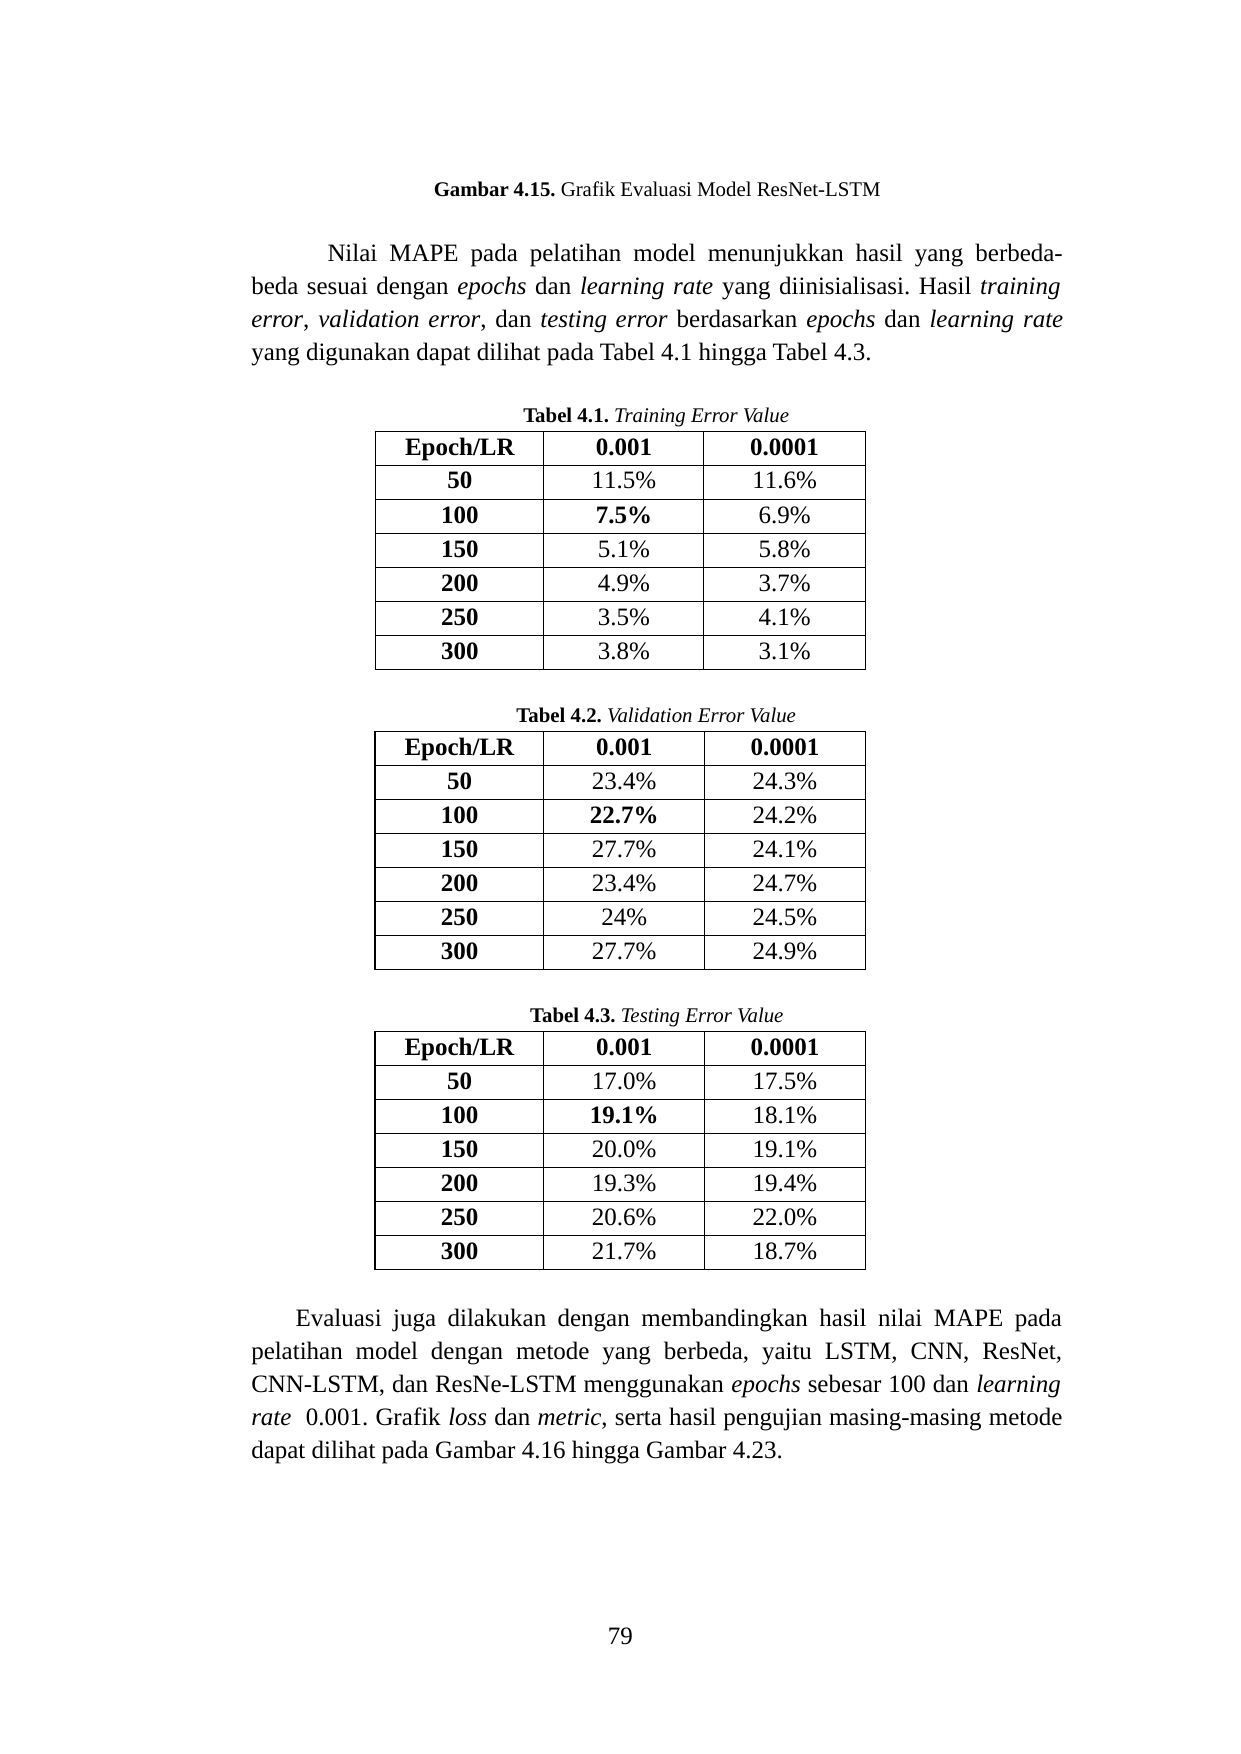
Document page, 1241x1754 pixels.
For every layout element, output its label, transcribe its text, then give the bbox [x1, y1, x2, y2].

text Tabel 4.2. Validation Error Value [177, 703, 1063, 727]
table_cell 23.4% [544, 766, 704, 799]
table_cell 3.5% [544, 602, 703, 635]
table_cell 22.7% [544, 800, 704, 833]
table_cell 300 [376, 936, 543, 969]
table_cell 21.7% [544, 1236, 704, 1269]
table_cell 11.5% [544, 466, 703, 499]
table_header 0.0001 [705, 1032, 865, 1065]
table_cell 17.5% [705, 1066, 865, 1099]
table_cell 20.0% [544, 1134, 704, 1167]
table_cell 6.9% [704, 500, 865, 533]
table_cell 19.4% [705, 1168, 865, 1201]
table_cell 24.9% [705, 936, 865, 969]
table_header 0.001 [544, 432, 703, 464]
table_cell 24.5% [705, 902, 865, 935]
text Tabel 4.3. Testing Error Value [177, 1003, 1063, 1027]
table_cell 200 [376, 868, 543, 901]
table_cell 3.8% [544, 636, 703, 669]
table_cell 23.4% [544, 868, 704, 901]
table_cell 300 [376, 1236, 543, 1269]
table_header 0.0001 [705, 732, 865, 765]
table_cell 250 [376, 602, 543, 635]
table_cell 24% [544, 902, 704, 935]
table_cell 100 [376, 1100, 543, 1133]
table_cell 4.1% [704, 602, 865, 635]
table_cell 7.5% [544, 500, 703, 533]
table_cell 17.0% [544, 1066, 704, 1099]
table_cell 50 [376, 766, 543, 799]
text Gambar 4.15. Grafik Evaluasi Model ResNet-LSTM [177, 177, 1063, 201]
table_cell 27.7% [544, 834, 704, 867]
table_cell 24.7% [705, 868, 865, 901]
table_cell 5.8% [704, 534, 865, 567]
text Nilai MAPE pada pelatihan model menunjukkan hasil yang berbeda-beda sesuai dengan epochs dan learning rate yang diinisialisasi. Hasil training error, validation error, dan testing error berdasarkan epochs dan learning rate yang digunakan dapat dilihat pada Tabel 4.1 hingga Tabel 4.3. [251, 238, 1063, 366]
table_cell 20.6% [544, 1202, 704, 1235]
table_cell 27.7% [544, 936, 704, 969]
table_header Epoch/LR [376, 732, 543, 765]
table_cell 24.1% [705, 834, 865, 867]
table_cell 5.1% [544, 534, 703, 567]
table_cell 50 [376, 466, 543, 499]
table_cell 18.1% [705, 1100, 865, 1133]
table_cell 19.3% [544, 1168, 704, 1201]
table_cell 18.7% [705, 1236, 865, 1269]
text Tabel 4.1. Training Error Value [177, 403, 1063, 427]
table_cell 24.2% [705, 800, 865, 833]
table_cell 22.0% [705, 1202, 865, 1235]
list Evaluasi juga dilakukan dengan membandingkan hasil nilai MAPE pada pelatihan model dengan metode yang berbeda, yaitu LSTM, CNN, ResNet, CNN-LSTM, dan ResNe-LSTM menggunakan epochs sebesar 100 dan learning rate 0.001. Grafik loss dan metric, serta hasil pengujian masing-masing metode dapat dilihat pada Gambar 4.16 hingga Gambar 4.23. [251, 1303, 1063, 1464]
table_cell 19.1% [544, 1100, 704, 1133]
table_cell 200 [376, 568, 543, 601]
table_header 0.001 [544, 732, 704, 765]
table_cell 19.1% [705, 1134, 865, 1167]
table_header Epoch/LR [376, 432, 543, 464]
table_cell 4.9% [544, 568, 703, 601]
table_cell 3.1% [704, 636, 865, 669]
table_cell 250 [376, 1202, 543, 1235]
table_cell 150 [376, 1134, 543, 1167]
table_cell 150 [376, 834, 543, 867]
table_cell 50 [376, 1066, 543, 1099]
table_cell 250 [376, 902, 543, 935]
table_cell 11.6% [704, 466, 865, 499]
table_cell 200 [376, 1168, 543, 1201]
table_cell 24.3% [705, 766, 865, 799]
table_header 0.0001 [704, 432, 865, 464]
table_cell 100 [376, 800, 543, 833]
table_cell 300 [376, 636, 543, 669]
table_header Epoch/LR [376, 1032, 543, 1065]
table_header 0.001 [544, 1032, 704, 1065]
table_cell 3.7% [704, 568, 865, 601]
table_cell 150 [376, 534, 543, 567]
table_cell 100 [376, 500, 543, 533]
